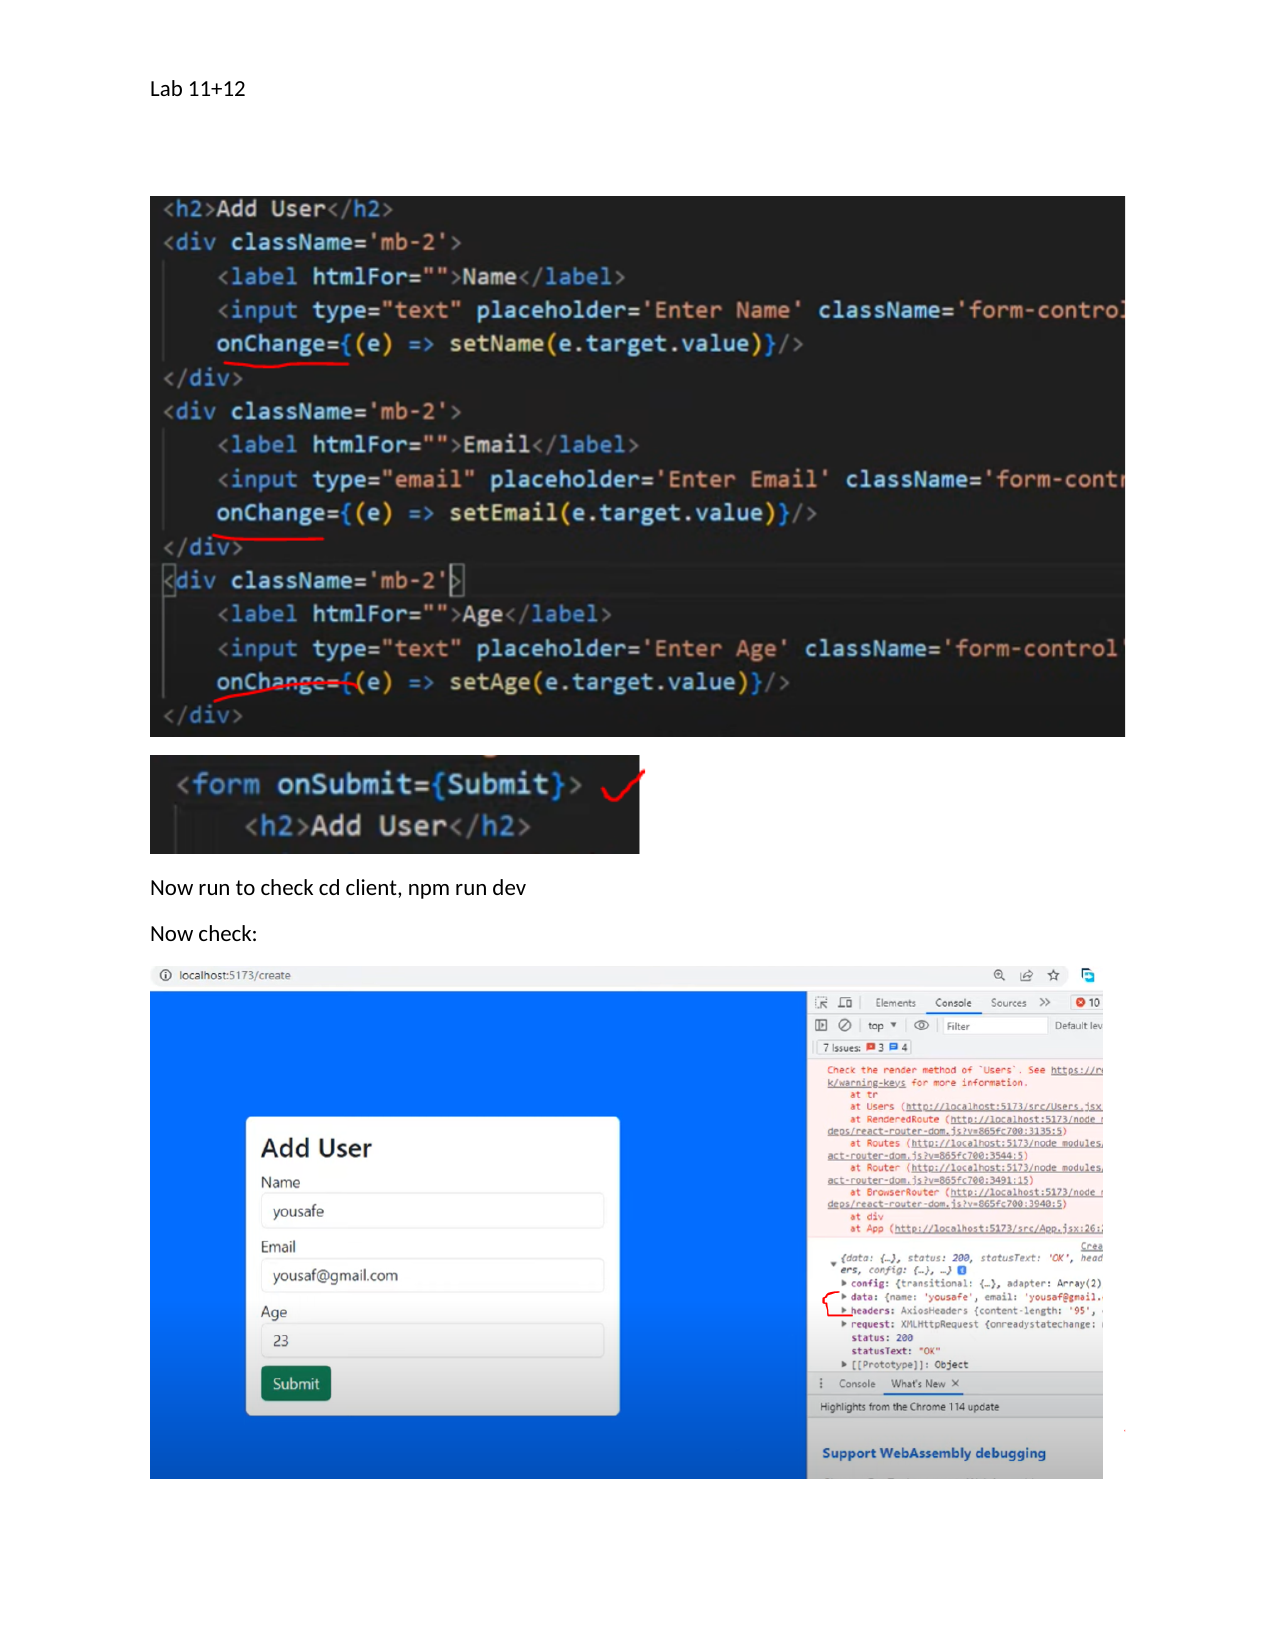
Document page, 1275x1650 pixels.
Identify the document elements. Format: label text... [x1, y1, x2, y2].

text Now check: [150, 919, 1125, 947]
picture [150, 755, 646, 854]
picture [150, 196, 1125, 737]
text Now run to check cd client, npm run dev [150, 873, 1125, 901]
picture [150, 966, 1125, 1479]
